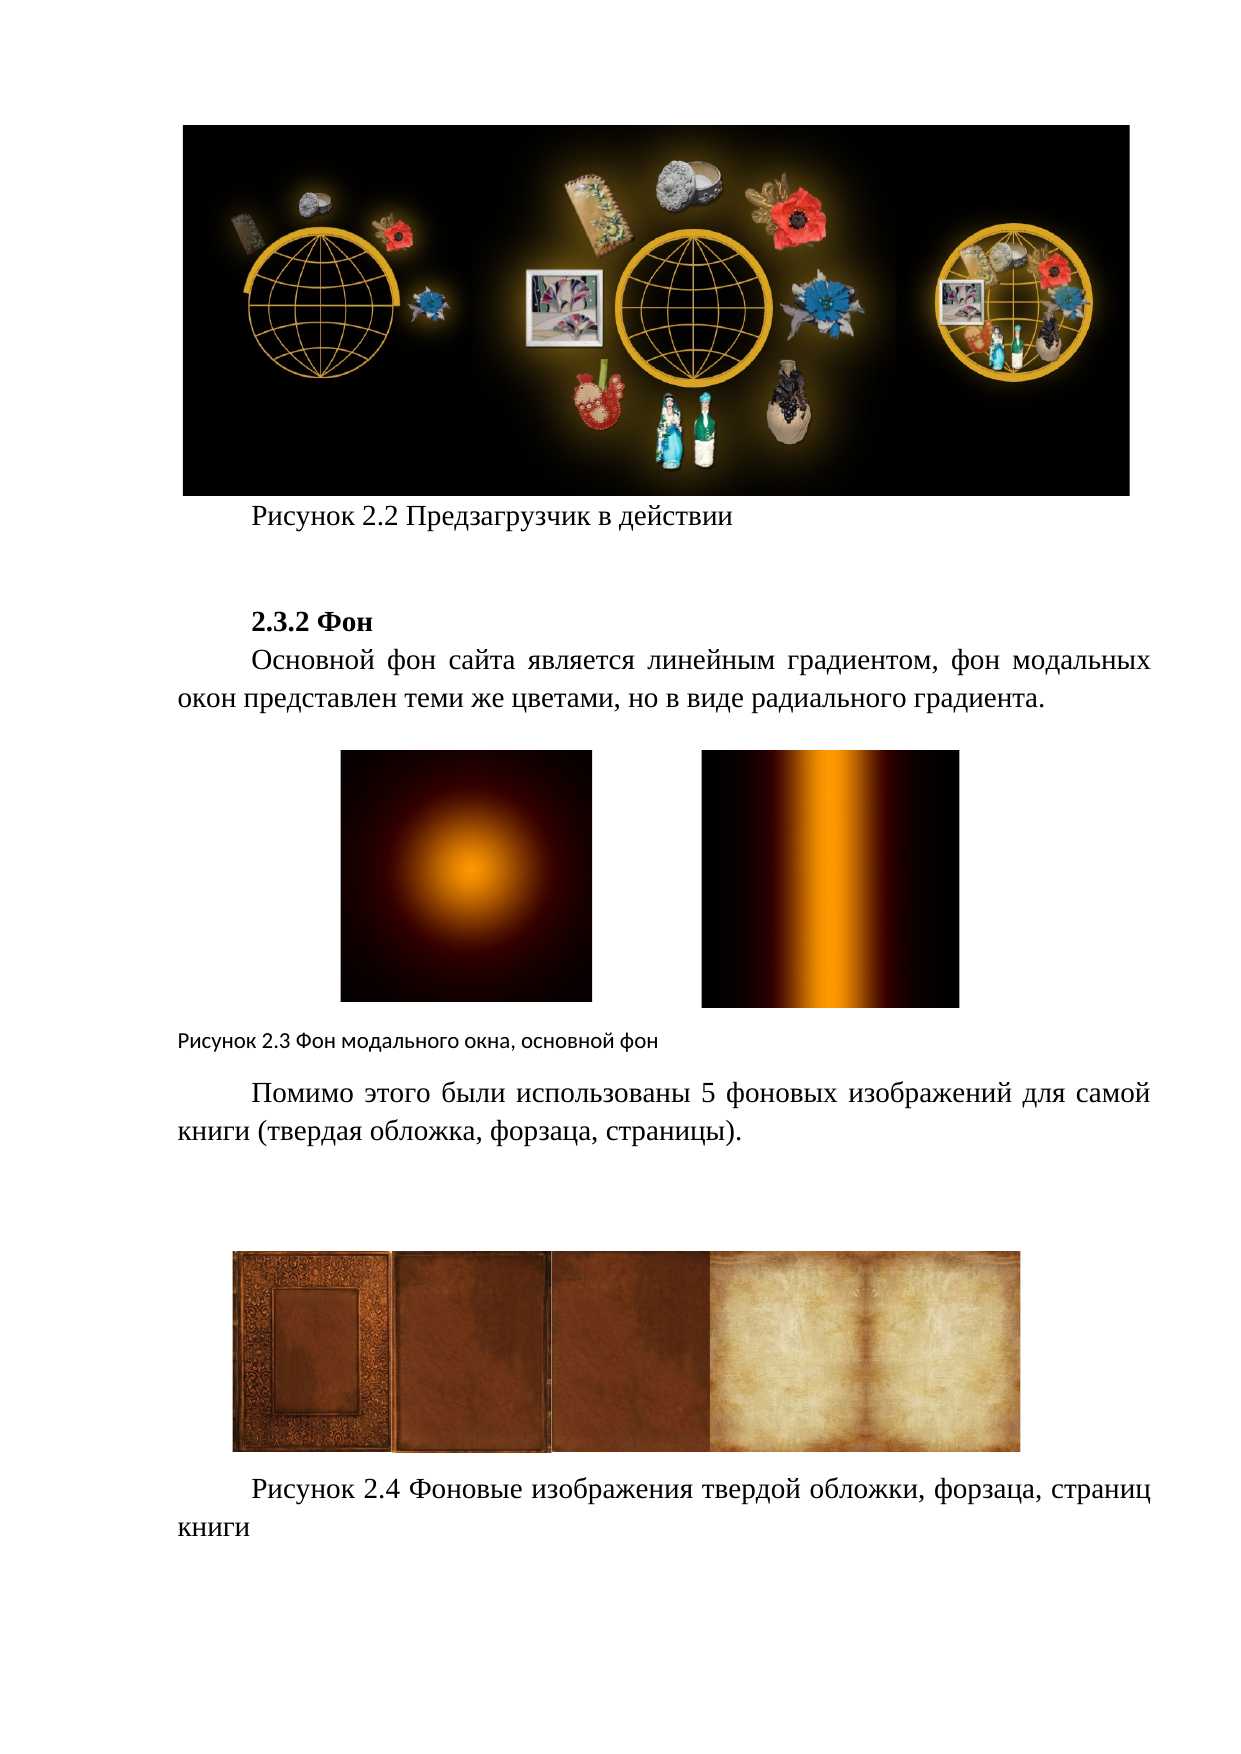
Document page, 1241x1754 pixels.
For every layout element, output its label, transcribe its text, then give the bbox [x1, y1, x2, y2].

picture [340, 750, 593, 1002]
text Основной фон сайта является линейным градиентом, фон модальных окон представлен теми же цветами, но в виде радиального градиента. [177, 640, 1152, 715]
picture [232, 1251, 1021, 1453]
picture [182, 125, 1130, 496]
text Помимо этого были использованы 5 фоновых изображений для самой книги (твердая обложка, форзаца, страницы). [177, 1072, 1152, 1147]
text 2.3.2 Фон [177, 604, 1152, 637]
picture [701, 750, 960, 1008]
